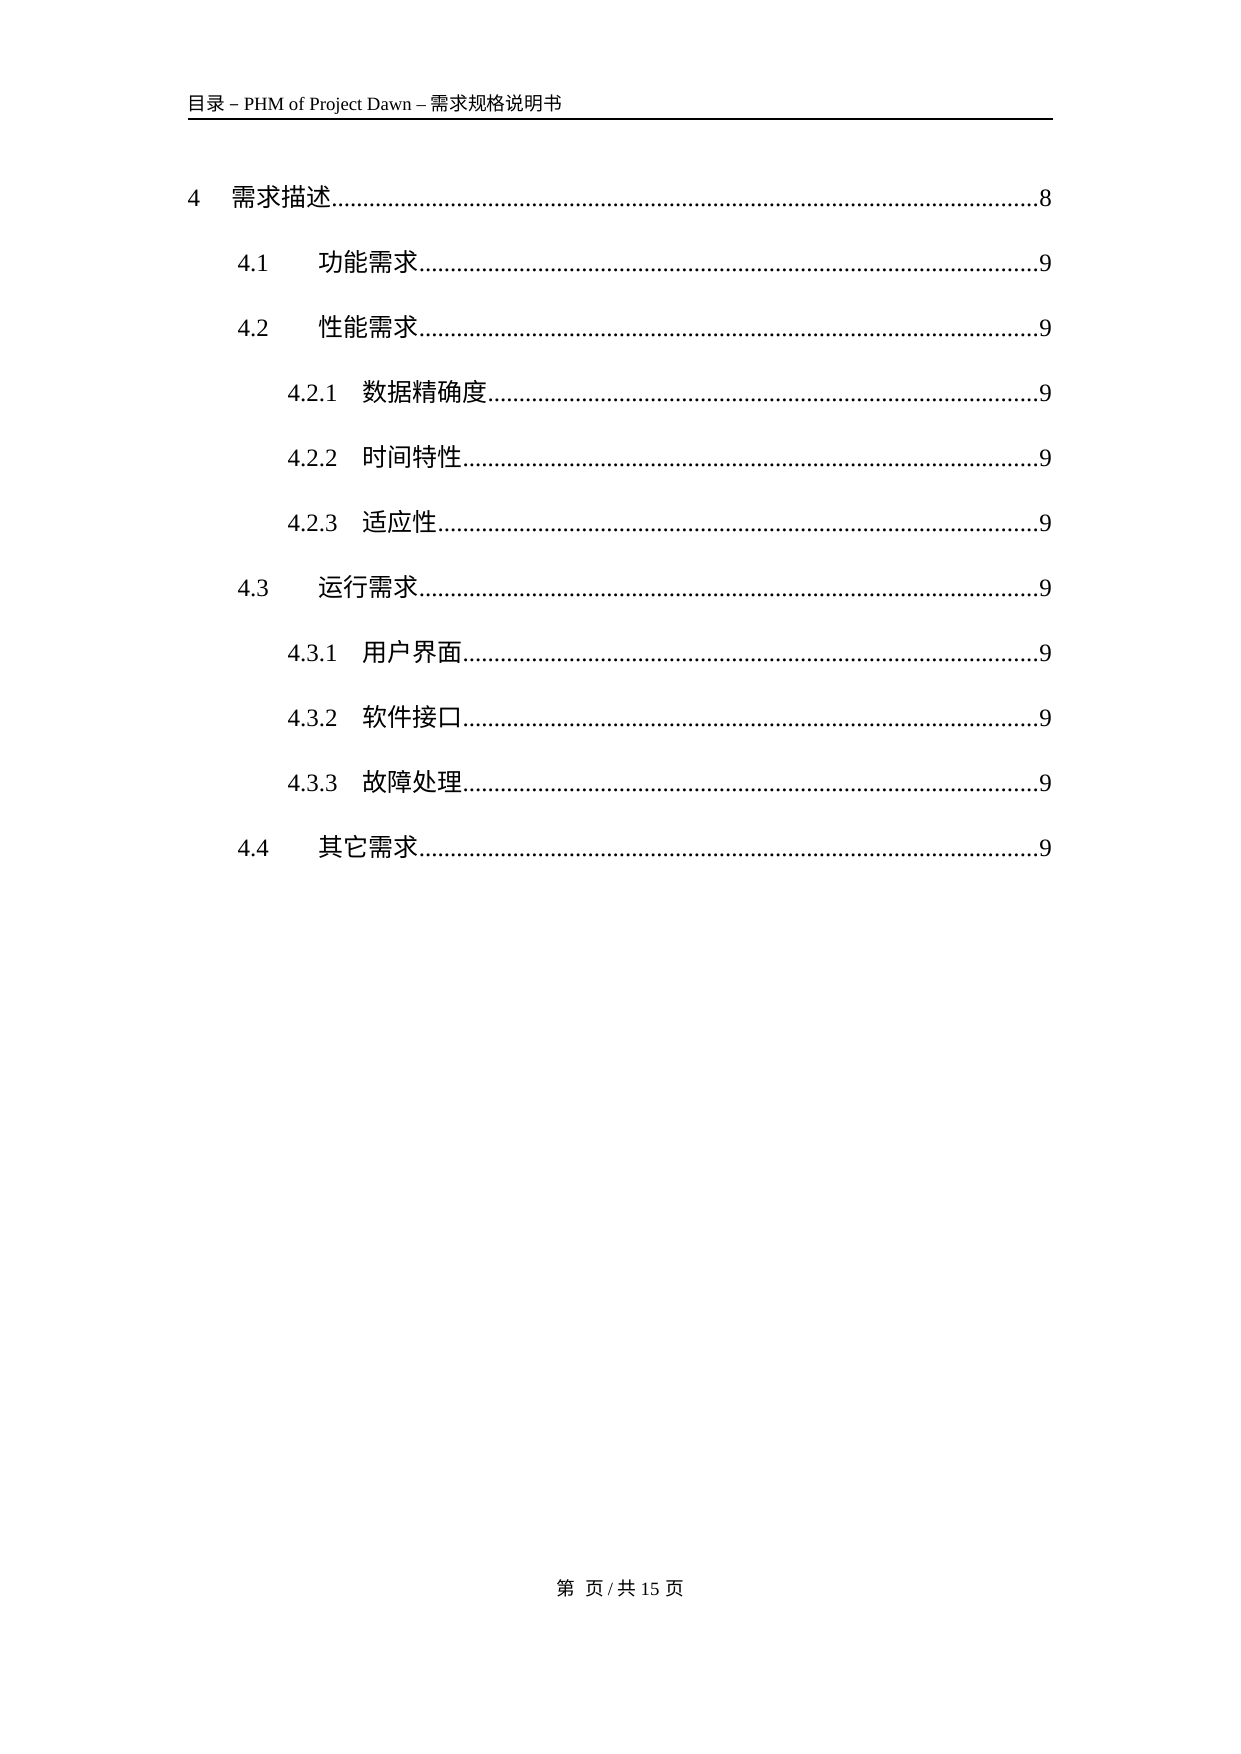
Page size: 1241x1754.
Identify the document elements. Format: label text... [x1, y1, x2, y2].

text 4 需求描述 8 [187, 163, 1053, 228]
text 4.3.2 软件接口 9 [287, 683, 1053, 748]
text 4.3.1 用户界面 9 [287, 618, 1053, 683]
text 4.2.1 数据精确度 9 [287, 358, 1053, 423]
text 4.1 功能需求 9 [237, 228, 1053, 293]
text 4.2 性能需求 9 [237, 293, 1053, 358]
text 4.3 运行需求 9 [237, 553, 1053, 618]
text 4.2.2 时间特性 9 [287, 423, 1053, 488]
text 4.4 其它需求 9 [237, 813, 1053, 878]
text 4.2.3 适应性 9 [287, 488, 1053, 553]
text 4.3.3 故障处理 9 [287, 748, 1053, 813]
